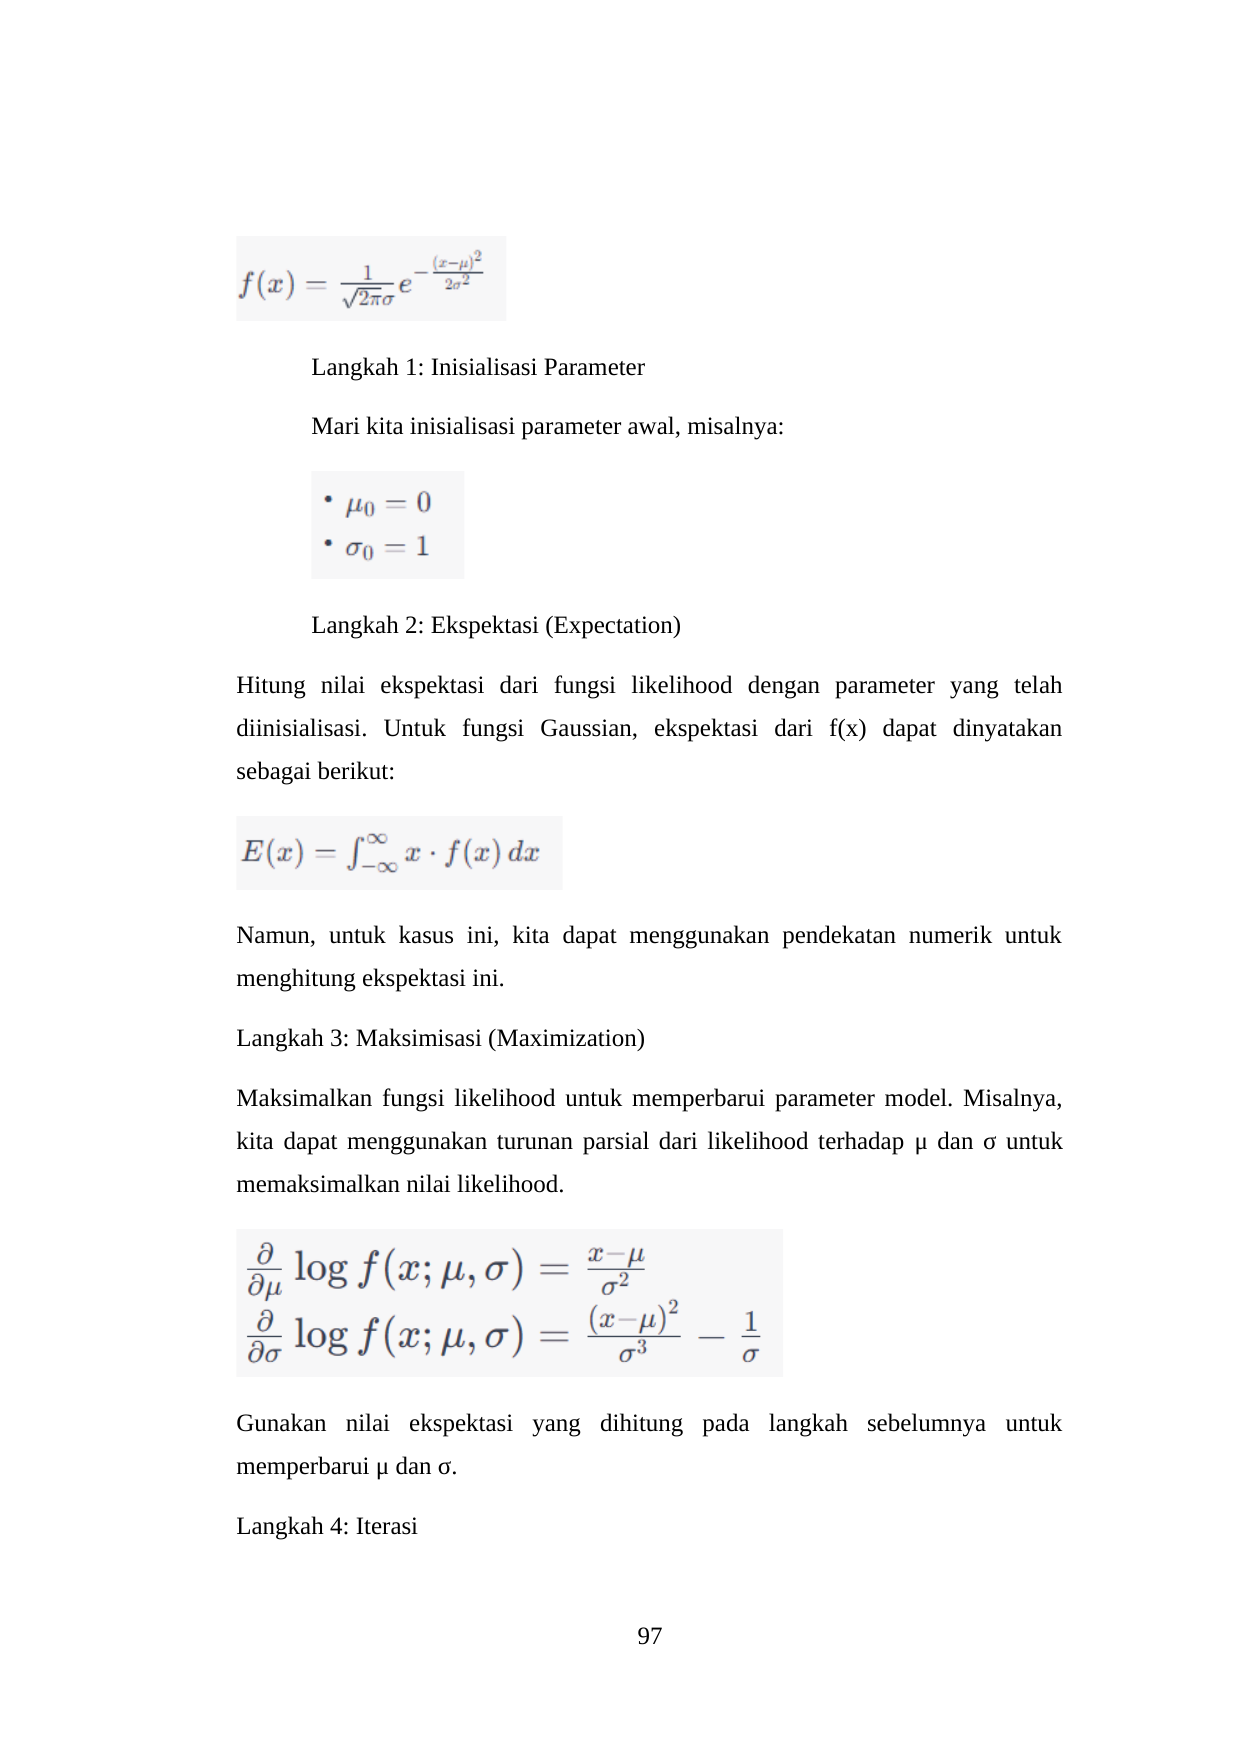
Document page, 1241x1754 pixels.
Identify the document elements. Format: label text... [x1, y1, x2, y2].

picture [236, 1229, 784, 1377]
picture [236, 236, 507, 321]
text Mari kita inisialisasi parameter awal, misalnya: [236, 411, 1063, 440]
text Langkah 4: Iterasi [236, 1511, 1063, 1539]
picture [236, 816, 563, 890]
picture [311, 471, 465, 579]
text Langkah 3: Maksimisasi (Maximization) [236, 1023, 1063, 1052]
text Langkah 2: Ekspektasi (Expectation) [236, 610, 1063, 639]
text Gunakan nilai ekspektasi yang dihitung pada langkah sebelumnya untuk memperbarui μ dan σ. [236, 1408, 1063, 1480]
text Hitung nilai ekspektasi dari fungsi likelihood dengan parameter yang telah diinisialisasi. Untuk fungsi Gaussian, ekspektasi dari f(x) dapat dinyatakan sebagai berikut: [236, 670, 1063, 785]
text Langkah 1: Inisialisasi Parameter [236, 352, 1063, 380]
text Namun, untuk kasus ini, kita dapat menggunakan pendekatan numerik untuk menghitung ekspektasi ini. [236, 920, 1063, 992]
text Maksimalkan fungsi likelihood untuk memperbarui parameter model. Misalnya, kita dapat menggunakan turunan parsial dari likelihood terhadap μ dan σ untuk memaksimalkan nilai likelihood. [236, 1083, 1063, 1198]
